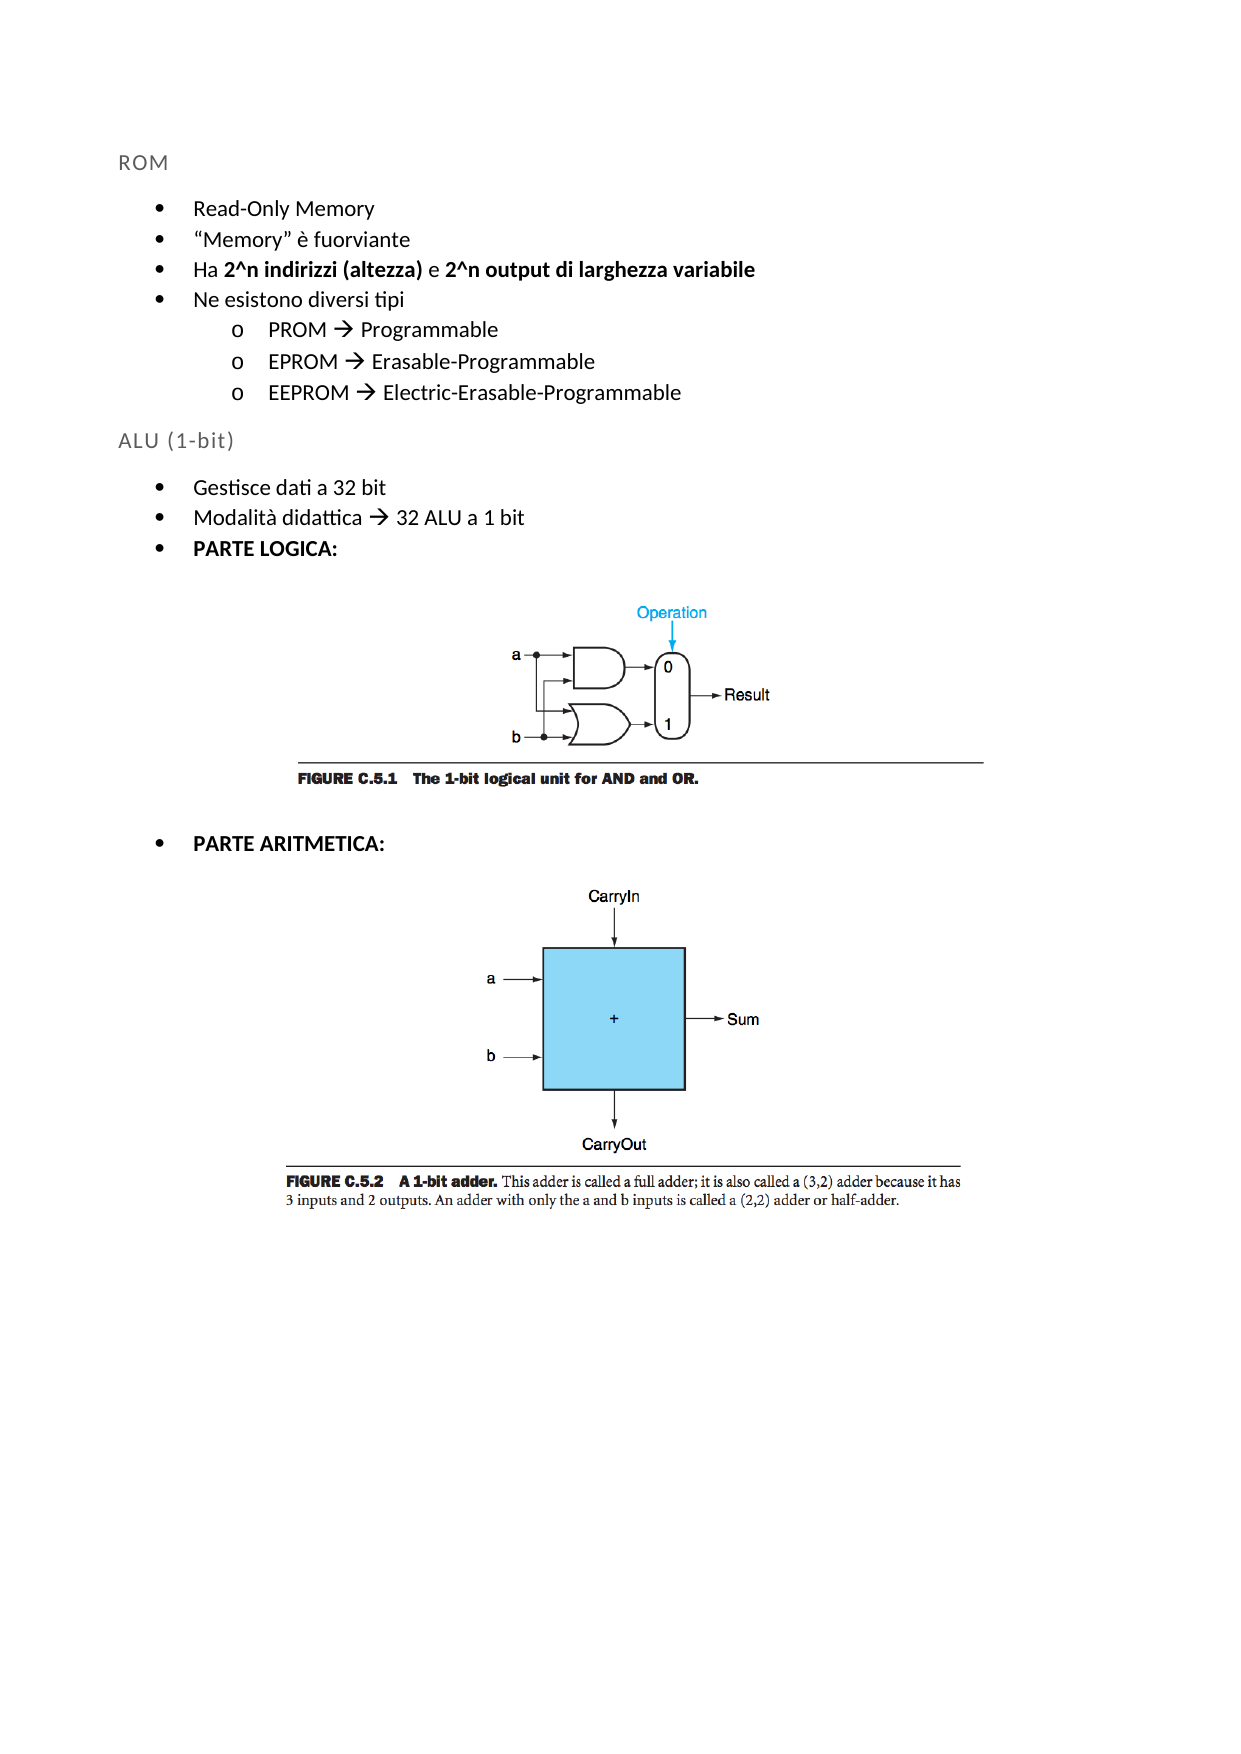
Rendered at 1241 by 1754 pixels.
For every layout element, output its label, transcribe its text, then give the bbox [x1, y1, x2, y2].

subtitle ALU (1-bit) [118, 426, 1122, 454]
subtitle ROM [118, 148, 1122, 176]
picture [265, 871, 979, 1224]
list EEPROM Electric-Erasable-Programmable [231, 378, 1122, 407]
list PARTE LOGICA: [156, 534, 1122, 562]
list Ha 2^n indirizzi (altezza) e 2^n output di larghezza variabile [156, 255, 1122, 283]
list “Memory” è fuorviante [156, 225, 1122, 253]
list Gestisce dati a 32 bit [156, 473, 1122, 501]
list PROM Programmable [231, 315, 1122, 344]
list Ne esistono diversi tipi [156, 285, 1122, 313]
picture [290, 569, 992, 825]
list Read-Only Memory [156, 194, 1122, 222]
list EPROM Erasable-Programmable [231, 347, 1122, 376]
list Modalità didattica 32 ALU a 1 bit [156, 503, 1122, 531]
